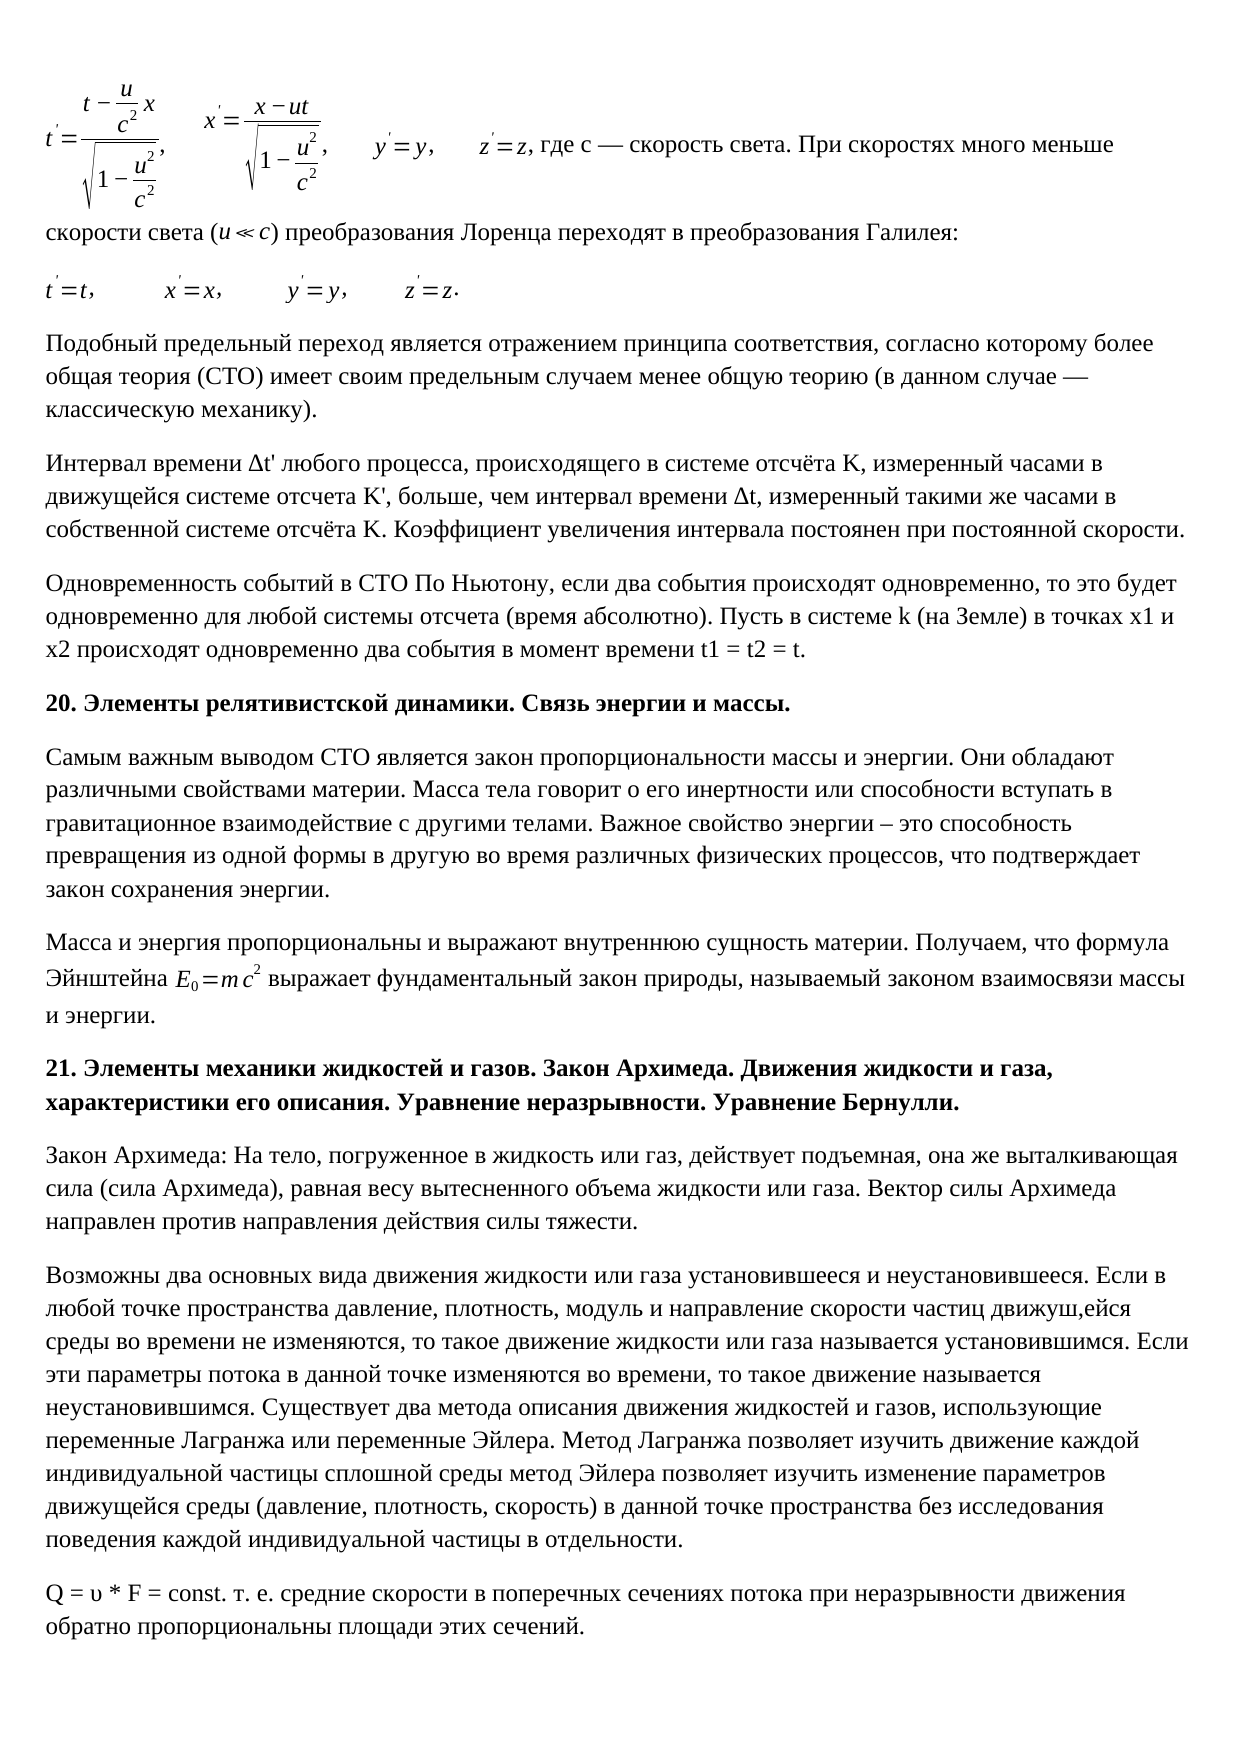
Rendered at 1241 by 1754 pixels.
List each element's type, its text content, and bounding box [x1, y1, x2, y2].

text Возможны два основных вида движения жидкости или газа установившееся и неустановившееся. Если в любой точке пространства давление, плотность, модуль и направление скорости частиц движуш,ейся среды во времени не изменяются, то такое движение жидкости или газа называется установившимся. Если эти параметры потока в данной точке изменяются во времени, то такое движение называется неустановившимся. Существует два метода описания движения жидкостей и газов, использующие переменные Лагранжа или переменные Эйлера. Метод Лагранжа позволяет изучить движение каждой индивидуальной частицы сплошной среды метод Эйлера позволяет изучить изменение параметров движущейся среды (давление, плотность, скорость) в данной точке пространства без исследования поведения каждой индивидуальной частицы в отдельности. [45, 1260, 1197, 1553]
text Закон Архимеда: На тело, погруженное в жидкость или газ, действует подъемная, она же выталкивающая сила (сила Архимеда), равная весу вытесненного объема жидкости или газа. Вектор силы Архимеда направлен против направления действия силы тяжести. [45, 1140, 1197, 1235]
text Q = υ * F = const. т. е. средние скорости в поперечных сечениях потока при неразрывности движения обратно пропорциональны площади этих сечений. [45, 1578, 1197, 1640]
text 21. Элементы механики жидкостей и газов. Закон Архимеда. Движения жидкости и газа, характеристики его описания. Уравнение неразрывности. Уравнение Бернулли. [45, 1053, 1197, 1115]
text Одновременность событий в СТО По Ньютону, если два события происходят одновременно, то это будет одновременно для любой системы отсчета (время абсолютно). Пусть в системе k (на Земле) в точках x1 и x2 происходят одновременно два события в момент времени t1 = t2 = t. [45, 568, 1197, 663]
text Самым важным выводом СТО является закон пропорциональности массы и энергии. Они обладают различными свойствами материи. Масса тела говорит о его инертности или способности вступать в гравитационное взаимодействие с другими телами. Важное свойство энергии – это способность превращения из одной формы в другую во время различных физических процессов, что подтверждает закон сохранения энергии. [45, 742, 1197, 902]
text 20. Элементы релятивистской динамики. Связь энергии и массы. [45, 688, 1197, 716]
text Подобный предельный переход является отражением принципа соответствия, согласно которому более общая теория (СТО) имеет своим предельным случаем менее общую теорию (в данном случае — классическую механику). [45, 328, 1197, 423]
text Масса и энергия пропорциональны и выражают внутреннюю сущность материи. Получаем, что формула Эйнштейна выражает фундаментальный закон природы, называемый законом взаимосвязи массы и энергии. [45, 927, 1197, 1028]
text Интервал времени ∆t' любого процесса, происходящего в системе отсчёта K, измеренный часами в движущейся системе отсчета K', больше, чем интервал времени ∆t, измеренный такими же часами в собственной системе отсчёта K. Коэффициент увеличения интервала постоянен при постоянной скорости. [45, 448, 1197, 543]
text , , , . [45, 271, 1197, 303]
text , , , , где c — скорость света. При скоростях много меньше скорости света () преобразования Лоренца переходят в преобразования Галилея: [45, 75, 1197, 246]
